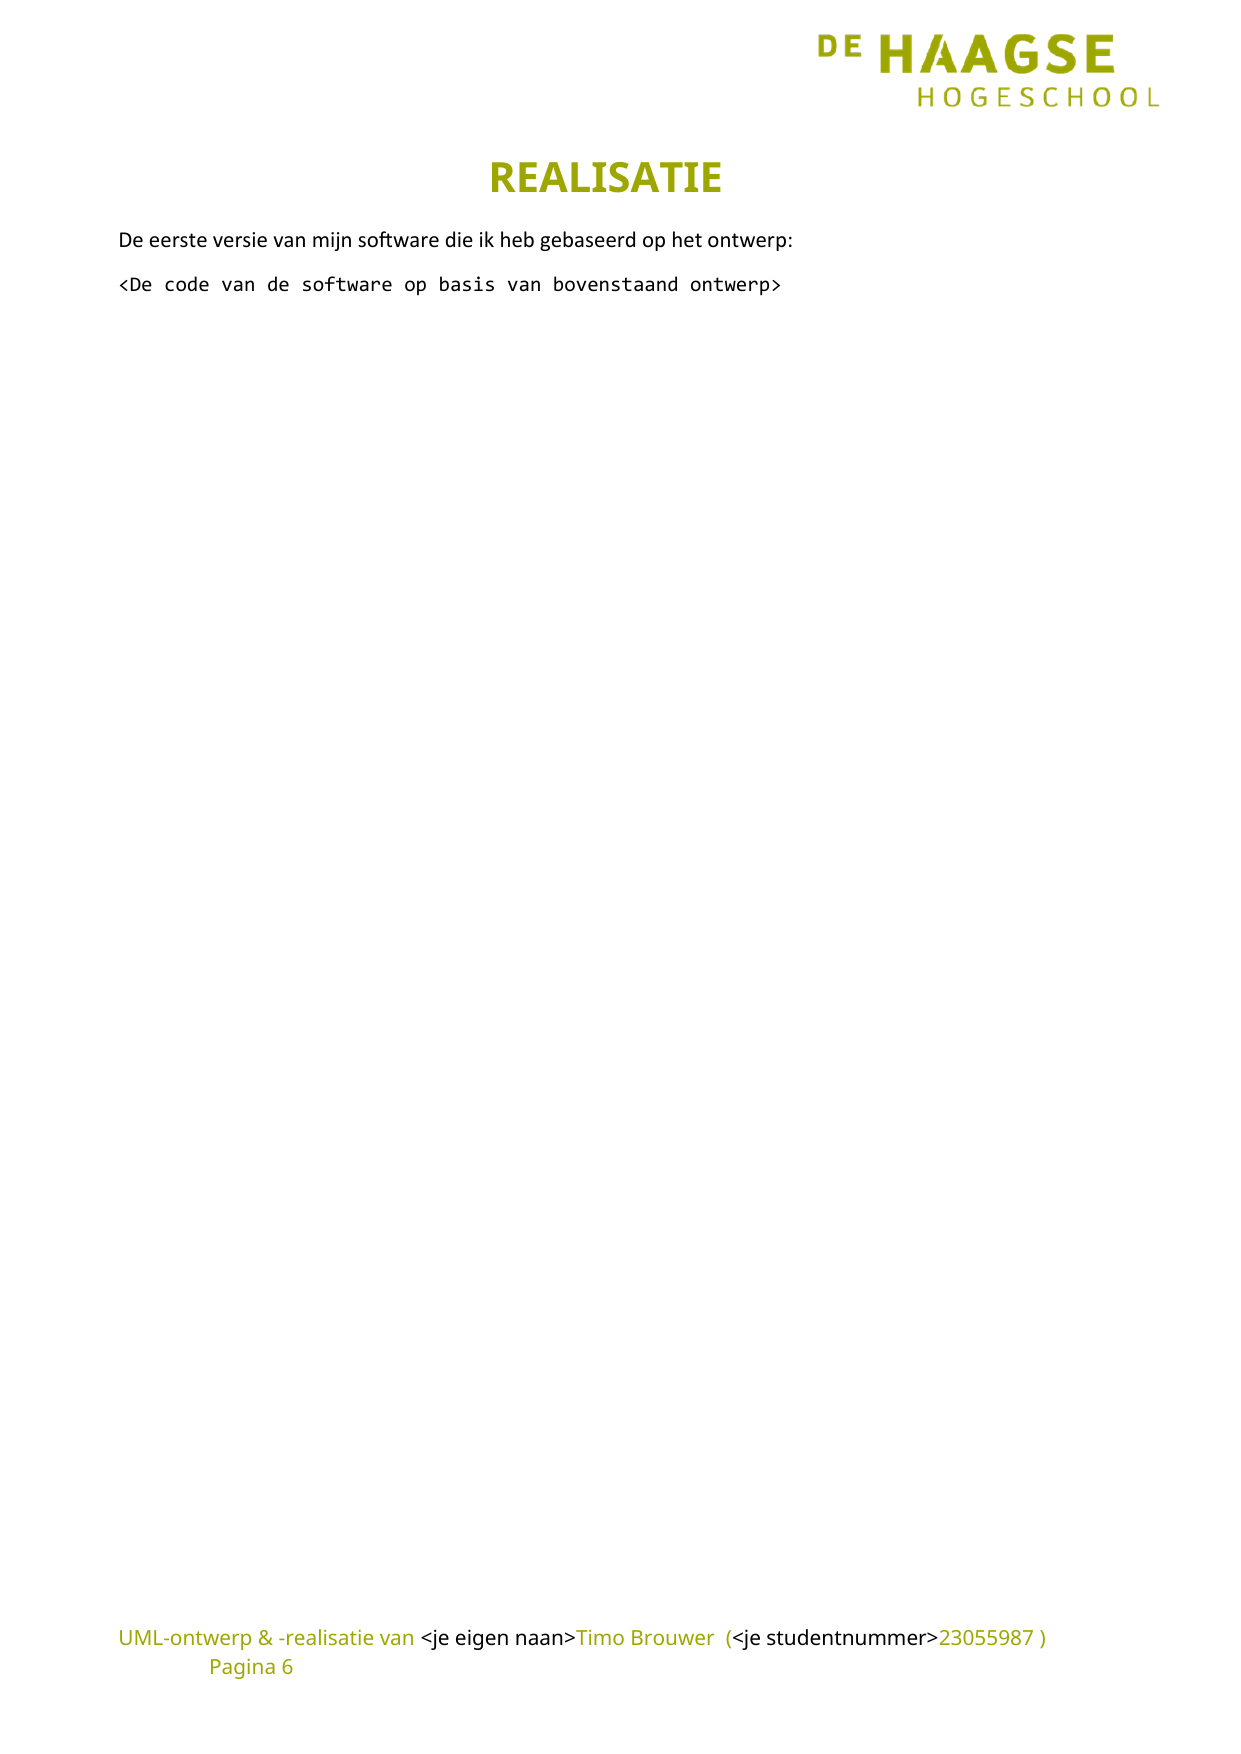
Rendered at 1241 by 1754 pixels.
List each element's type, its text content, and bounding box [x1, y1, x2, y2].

text De eerste versie van mijn software die ik heb gebaseerd op het ontwerp: [118, 226, 1093, 253]
picture [797, 13, 1180, 127]
text REALISATIE [118, 148, 1093, 204]
